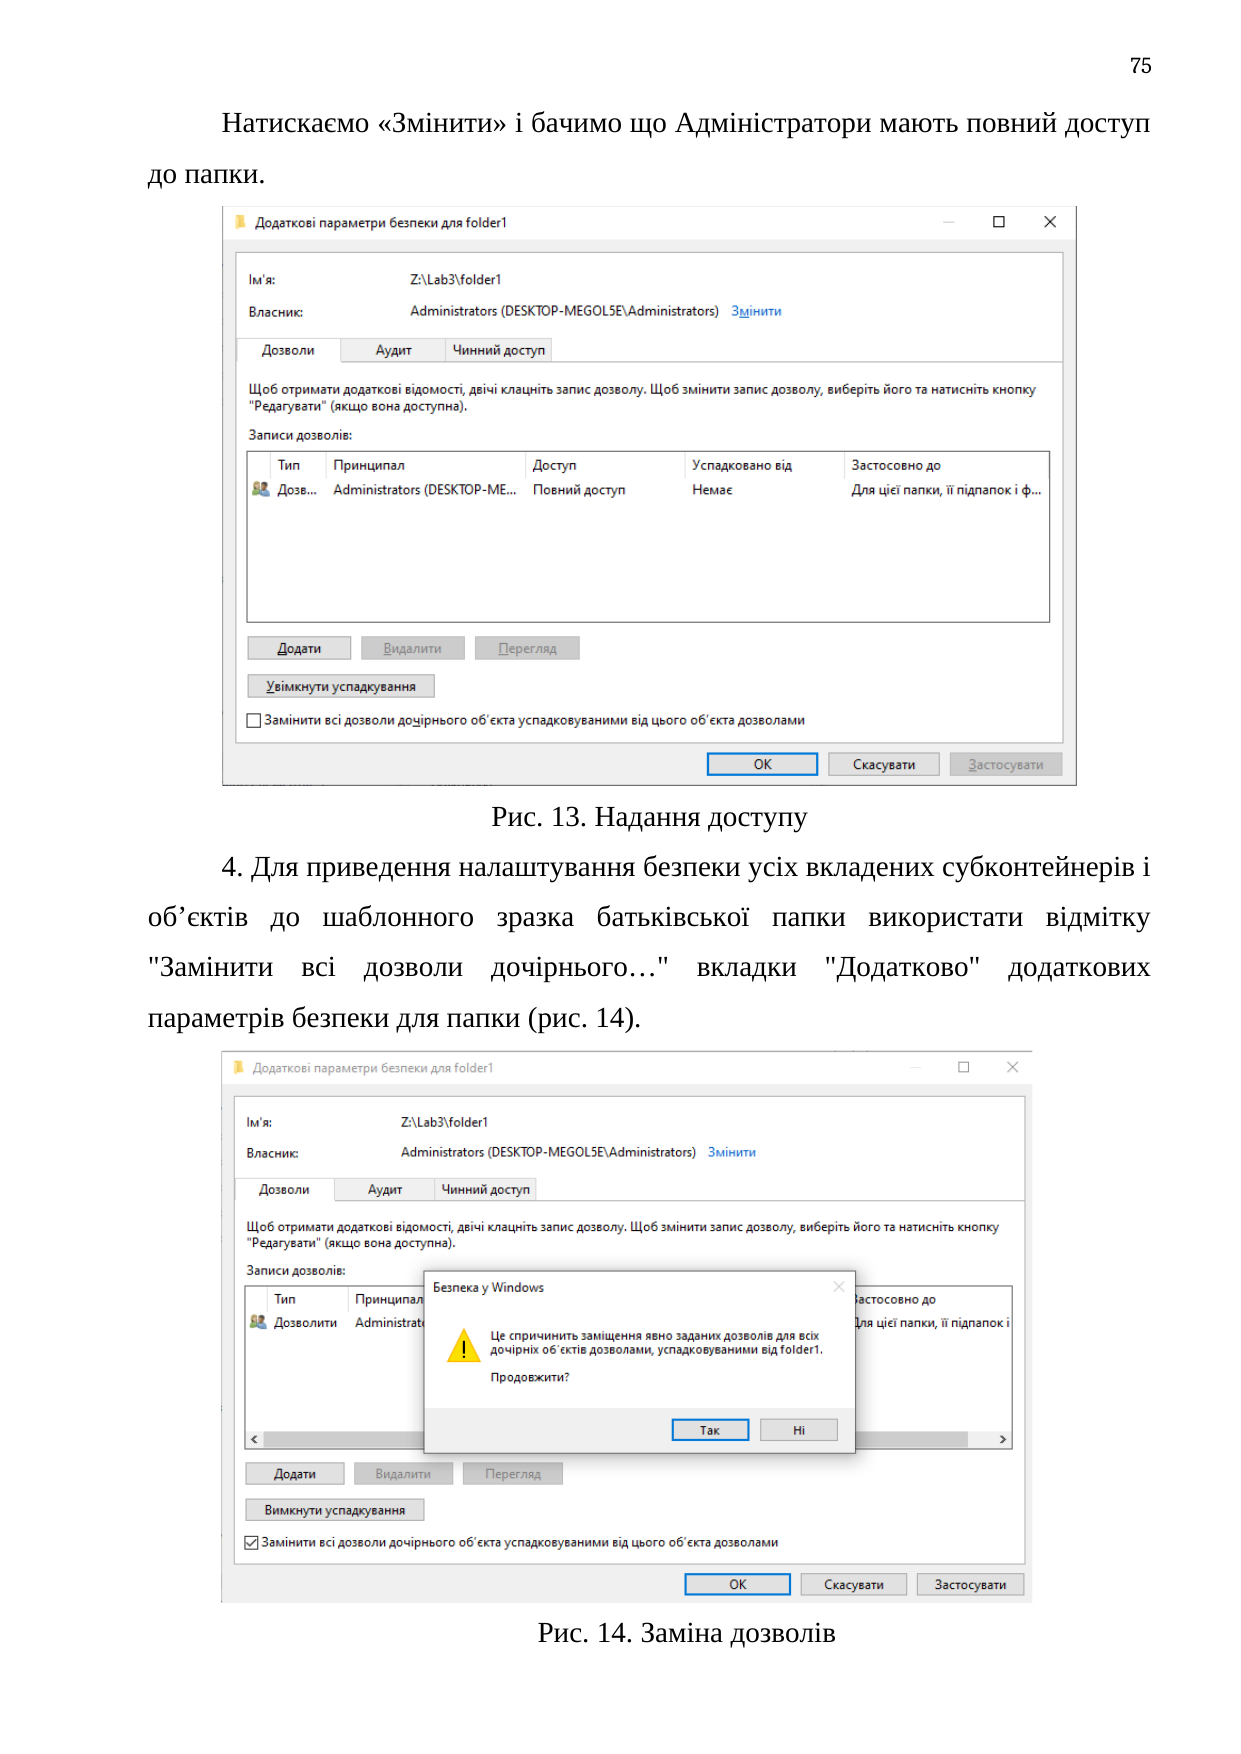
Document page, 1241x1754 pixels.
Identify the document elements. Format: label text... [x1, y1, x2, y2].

picture [221, 1050, 1033, 1603]
list Рис. 14. Заміна дозволів [148, 1616, 1152, 1649]
picture [222, 206, 1077, 786]
list 4. Для приведення налаштування безпеки усіх вкладених субконтейнерів і об’єктів до шаблонного зразка батьківської папки використати відмітку "Замінити всі дозволи дочірнього…" вкладки "Додатково" додаткових параметрів безпеки для папки (рис. 14). [148, 849, 1152, 1033]
list Рис. 13. Надання доступу [148, 799, 1152, 832]
list Натискаємо «Змінити» і бачимо що Адміністратори мають повний доступ до папки. [148, 105, 1152, 189]
